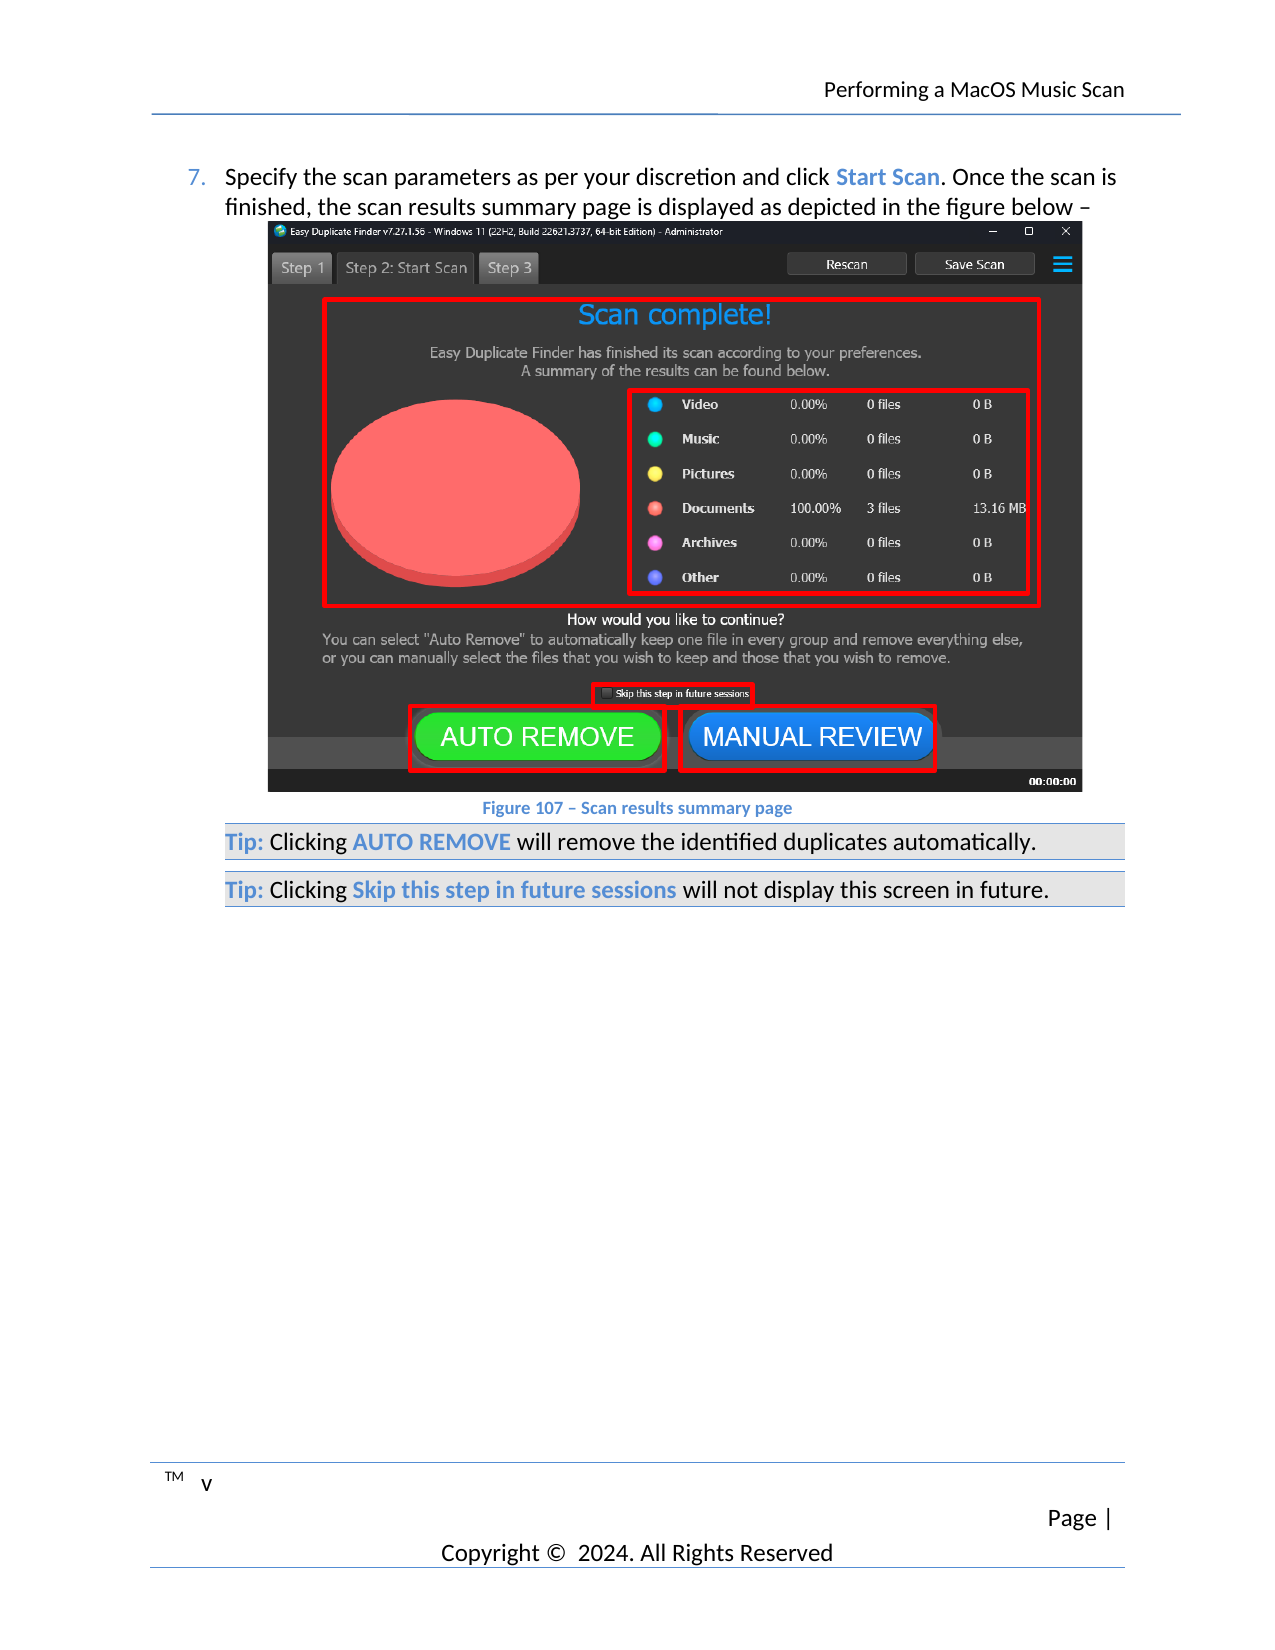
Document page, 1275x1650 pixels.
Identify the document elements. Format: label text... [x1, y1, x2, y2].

text Tip: Clicking AUTO REMOVE will remove the identified duplicates automatically. [225, 824, 1125, 859]
list Specify the scan parameters as per your discretion and click Start Scan. Once the scan is finished, the scan results summary page is displayed as depicted in the figure below – [187, 161, 1125, 222]
text Tip: Clicking Skip this step in future sessions will not display this screen in future. [225, 872, 1125, 906]
picture [267, 221, 1083, 792]
